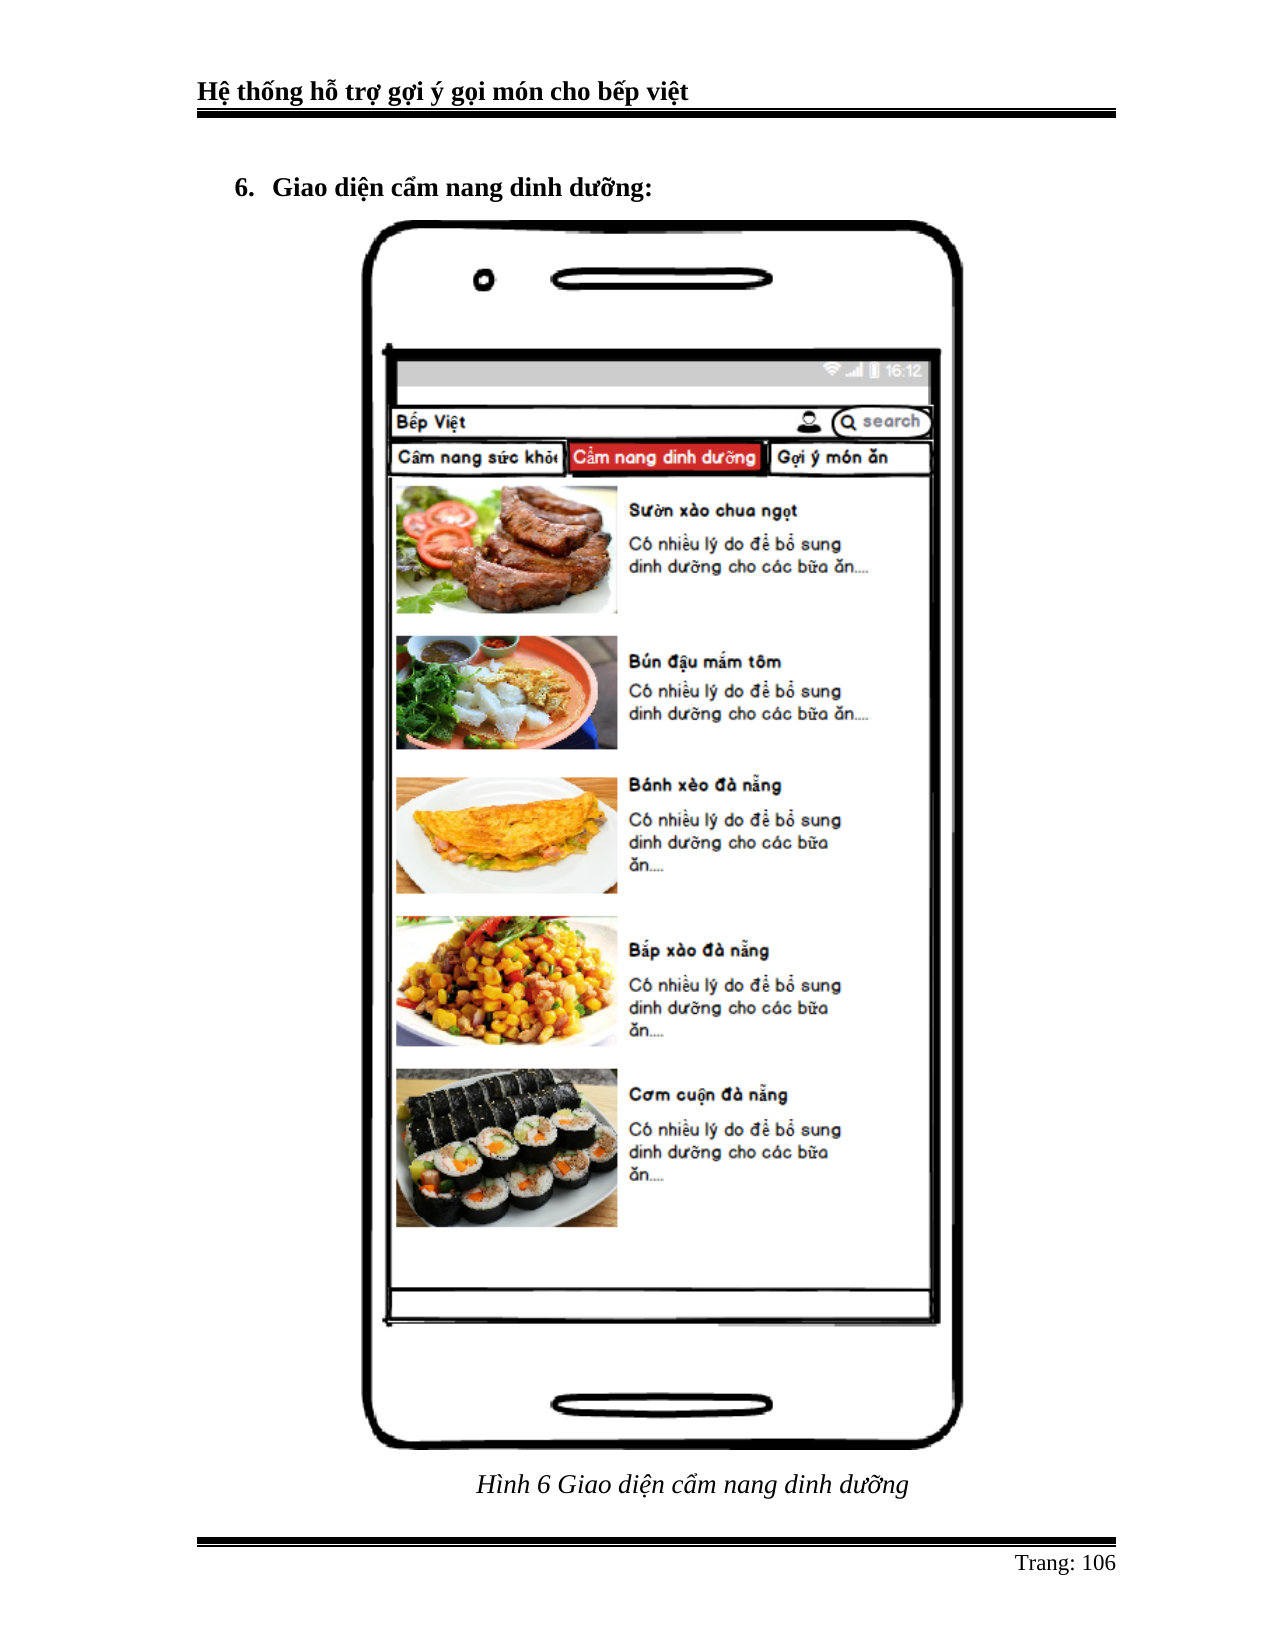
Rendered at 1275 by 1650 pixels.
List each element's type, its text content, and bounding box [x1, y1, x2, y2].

picture [178, 220, 1144, 1450]
list Giao diện cẩm nang dinh dưỡng: [234, 171, 1116, 202]
text Hình 6 Giao diện cẩm nang dinh dưỡng [272, 1468, 1116, 1499]
